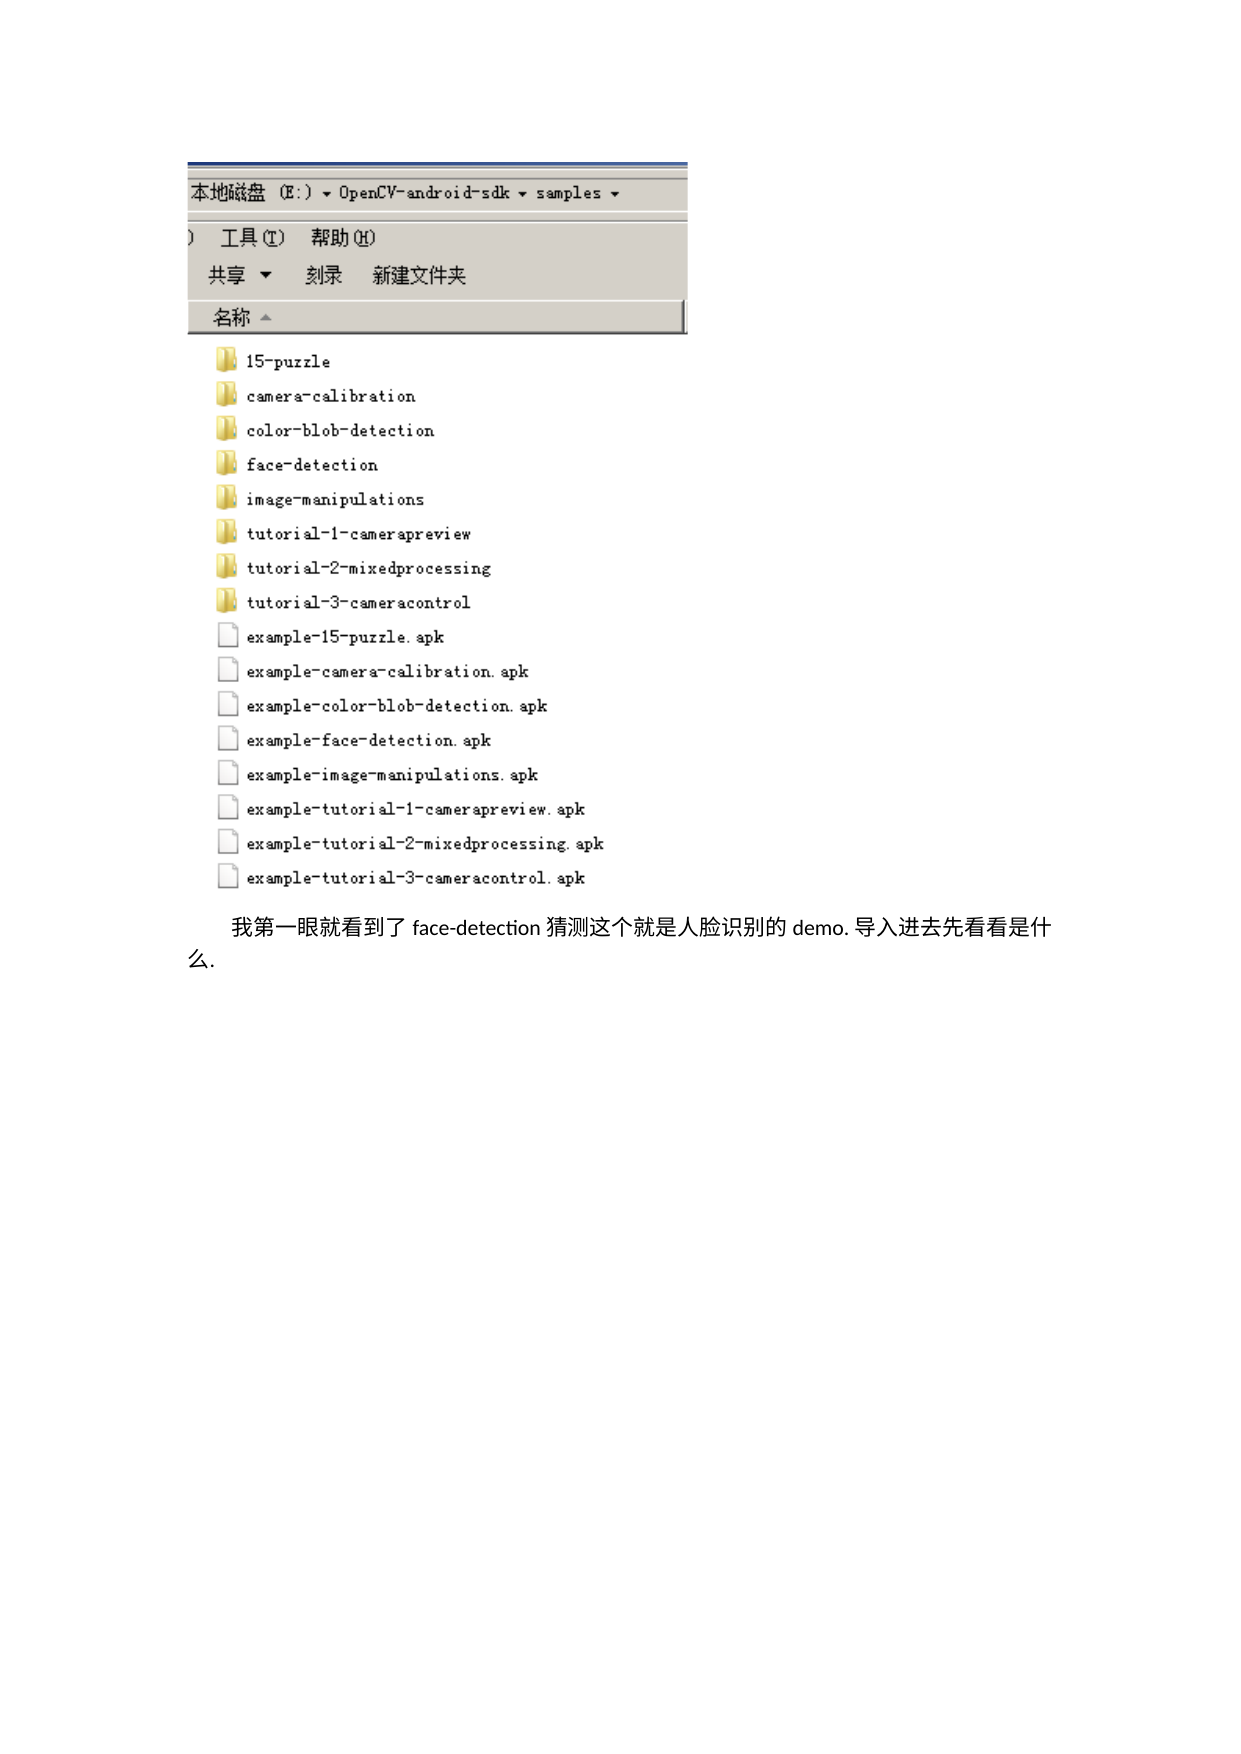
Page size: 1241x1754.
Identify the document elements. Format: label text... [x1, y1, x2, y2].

picture [187, 162, 688, 901]
text 我第一眼就看到了 face-detection 猜测这个就是人脸识别的demo. 导入进去先看看是什么. [187, 909, 1053, 974]
